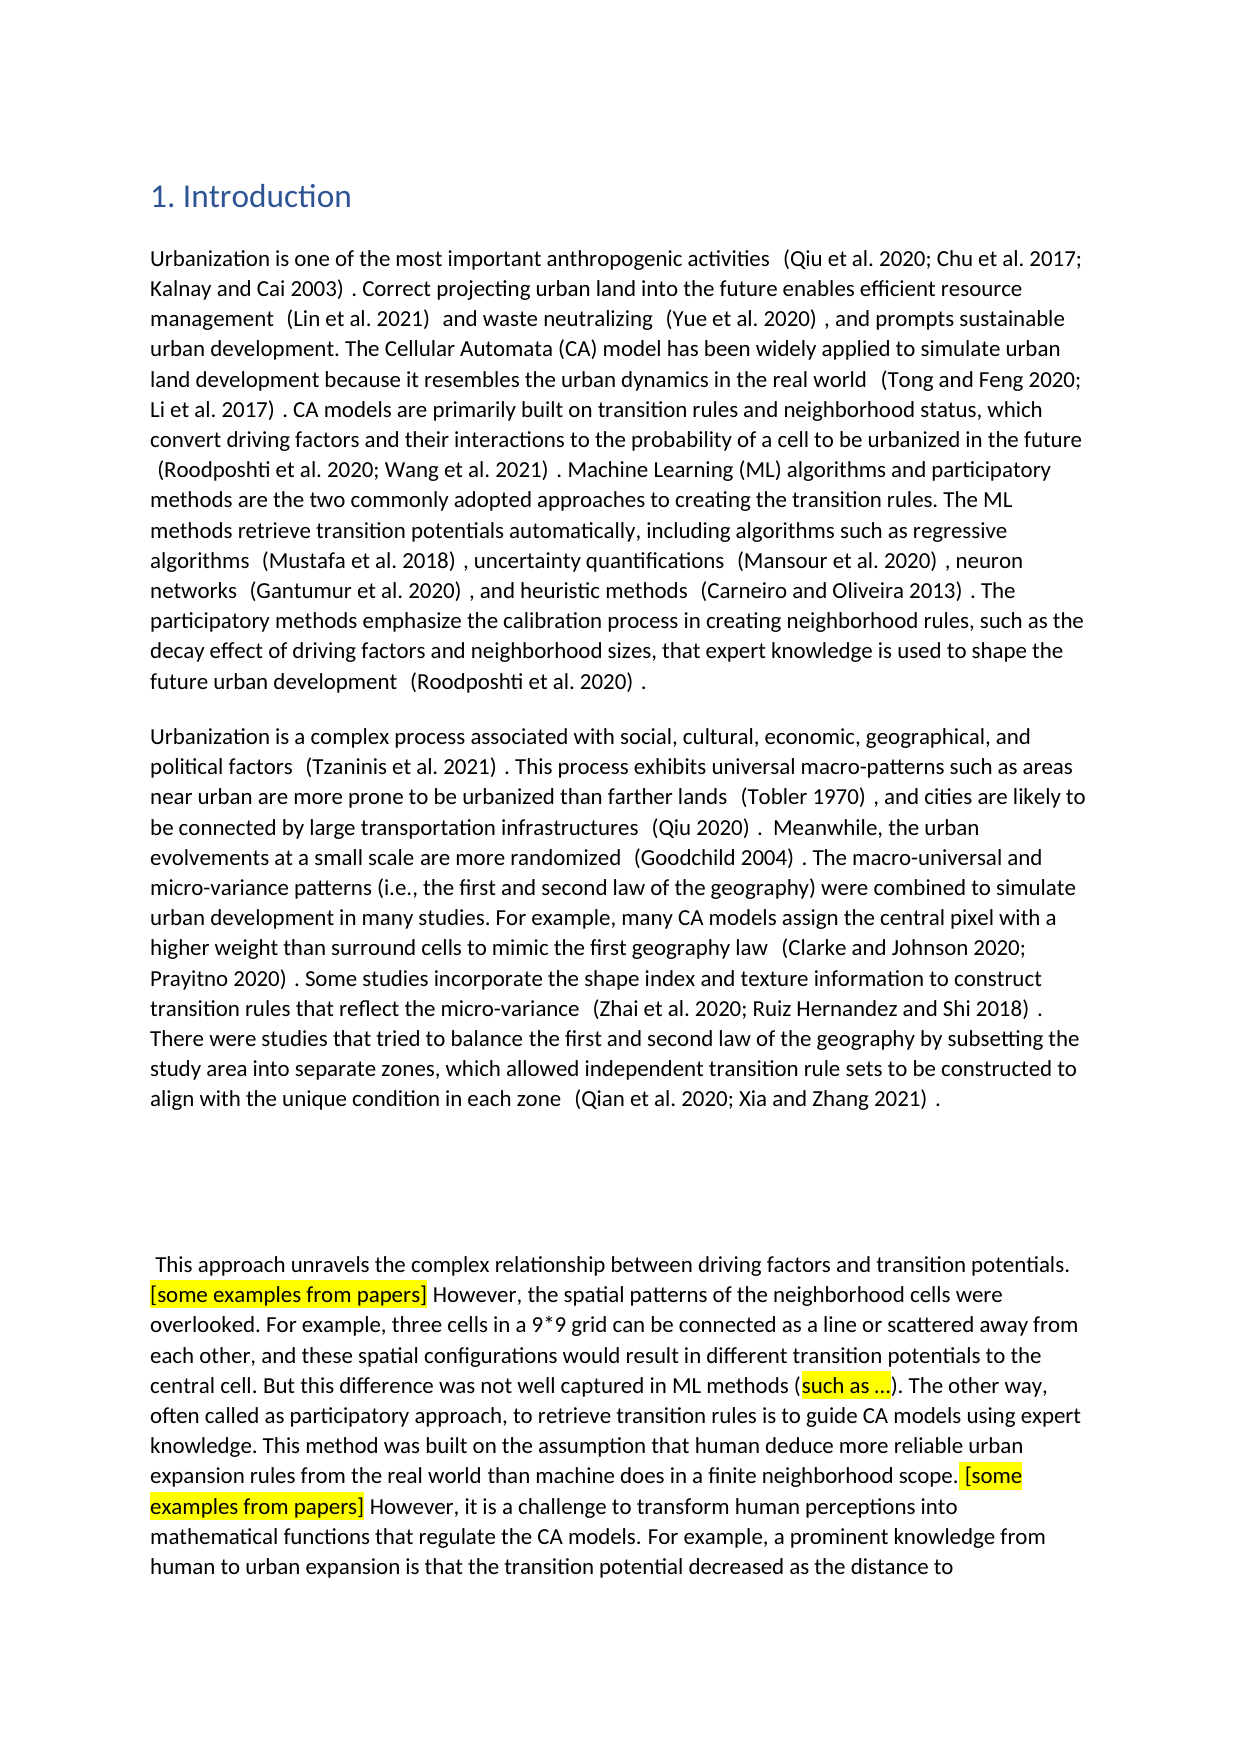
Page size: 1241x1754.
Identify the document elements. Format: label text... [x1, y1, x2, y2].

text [150, 1250, 1090, 1580]
text Urbanization is a complex process associated with social, cultural, economic, geographical, and political factors . This process exhibits universal macro-patterns such as areas near urban are more prone to be urbanized than farther lands , and cities are likely to be connected by large transportation infrastructures . Meanwhile, the urban evolvements at a small scale are more randomized . The macro-universal and micro-variance patterns (i.e., the first and second law of the geography) were combined to simulate urban development in many studies. For example, many CA models assign the central pixel with a higher weight than surround cells to mimic the first geography law . Some studies incorporate the shape index and texture information to construct transition rules that reflect the micro-variance . There were studies that tried to balance the first and second law of the geography by subsetting the study area into separate zones, which allowed independent transition rule sets to be constructed to align with the unique condition in each zone . [150, 722, 1090, 1113]
text Urbanization is one of the most important anthropogenic activities . Correct projecting urban land into the future enables efficient resource management and waste neutralizing , and prompts sustainable urban development. The Cellular Automata (CA) model has been widely applied to simulate urban land development because it resembles the urban dynamics in the real world . CA models are primarily built on transition rules and neighborhood status, which convert driving factors and their interactions to the probability of a cell to be urbanized in the future . Machine Learning (ML) algorithms and participatory methods are the two commonly adopted approaches to creating the transition rules. The ML methods retrieve transition potentials automatically, including algorithms such as regressive algorithms , uncertainty quantifications , neuron networks , and heuristic methods . The participatory methods emphasize the calibration process in creating neighborhood rules, such as the decay effect of driving factors and neighborhood sizes, that expert knowledge is used to shape the future urban development . [150, 244, 1090, 695]
subtitle 1. Introduction [150, 175, 1090, 216]
